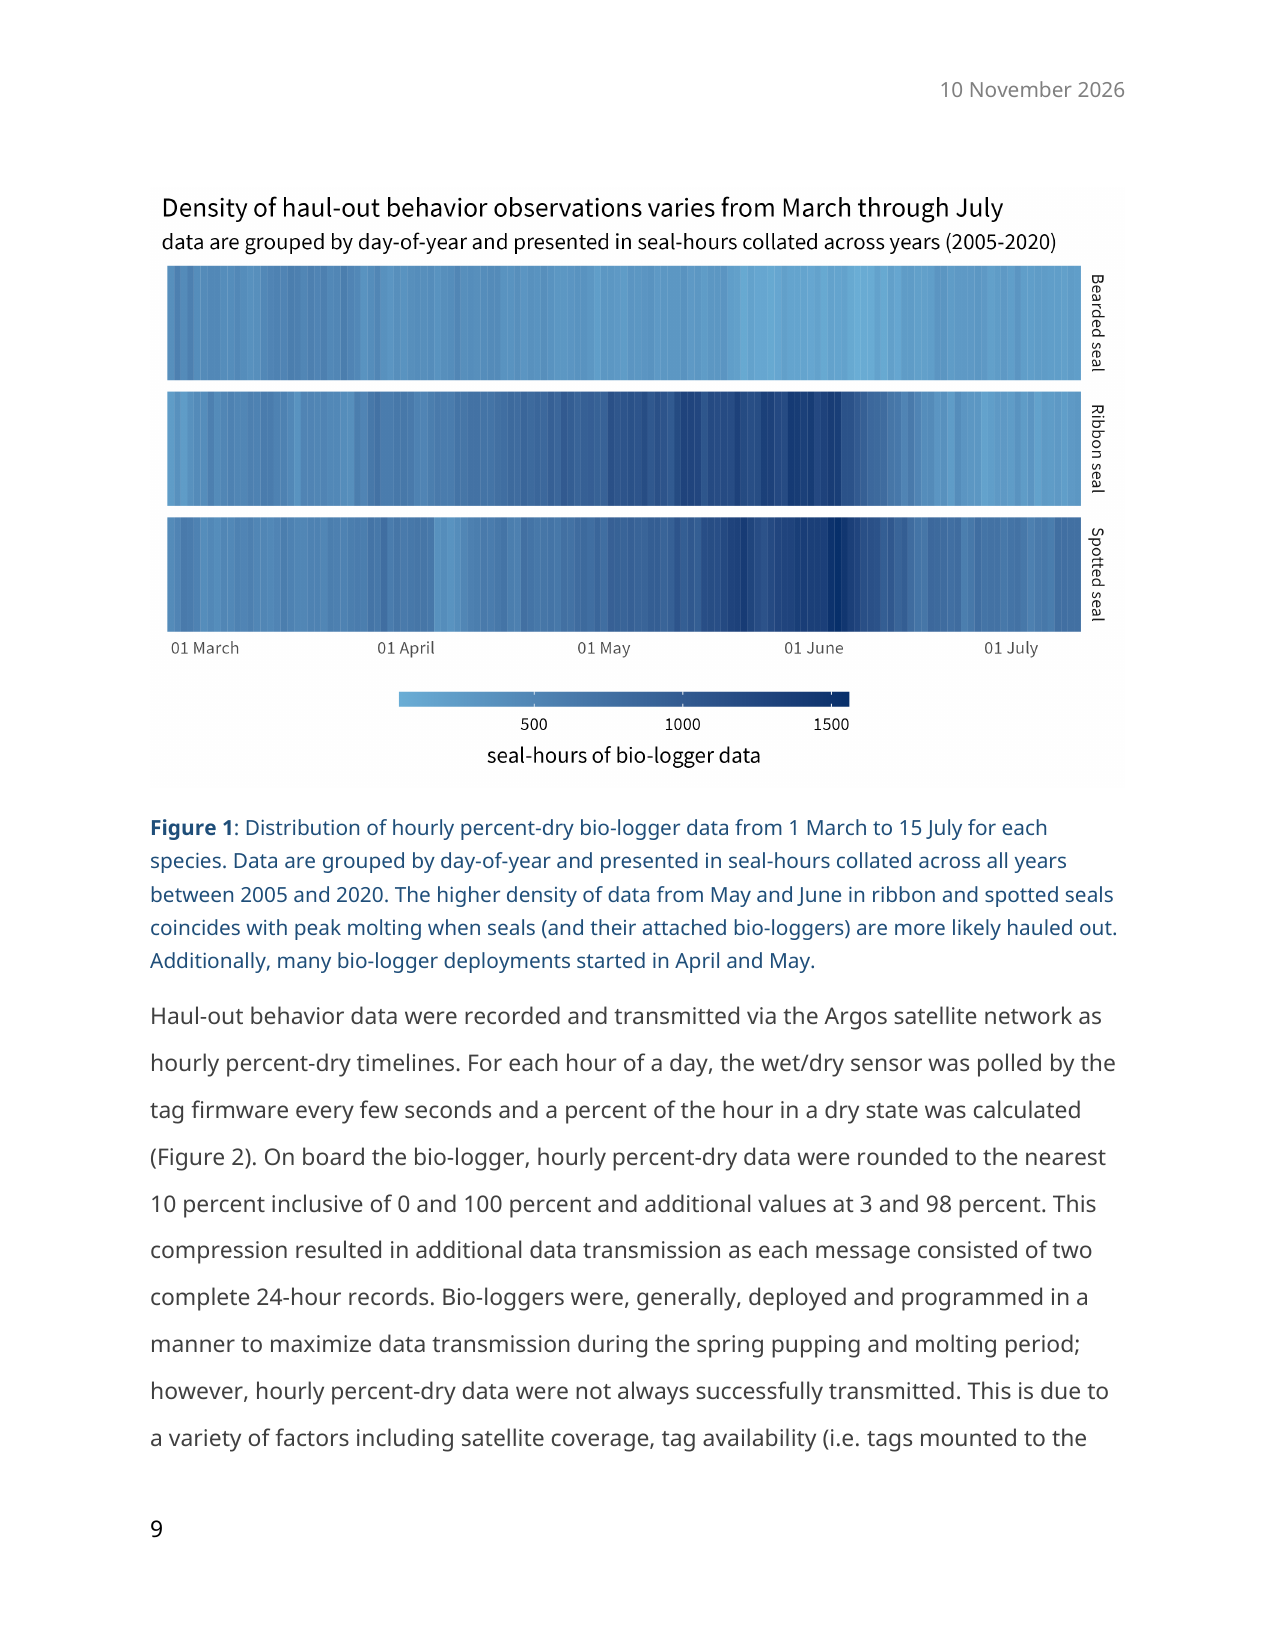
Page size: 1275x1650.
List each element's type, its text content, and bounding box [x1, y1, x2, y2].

picture [150, 187, 1125, 788]
text Figure : Distribution of hourly percent-dry bio-logger data from 1 March to 15 July for each species. Data are grouped by day-of-year and presented in seal-hours collated across all years between 2005 and 2020. The higher density of data from May and June in ribbon and spotted seals coincides with peak molting when seals (and their attached bio-loggers) are more likely hauled out. Additionally, many bio-logger deployments started in April and May. [150, 808, 1125, 975]
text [150, 1000, 1125, 1453]
